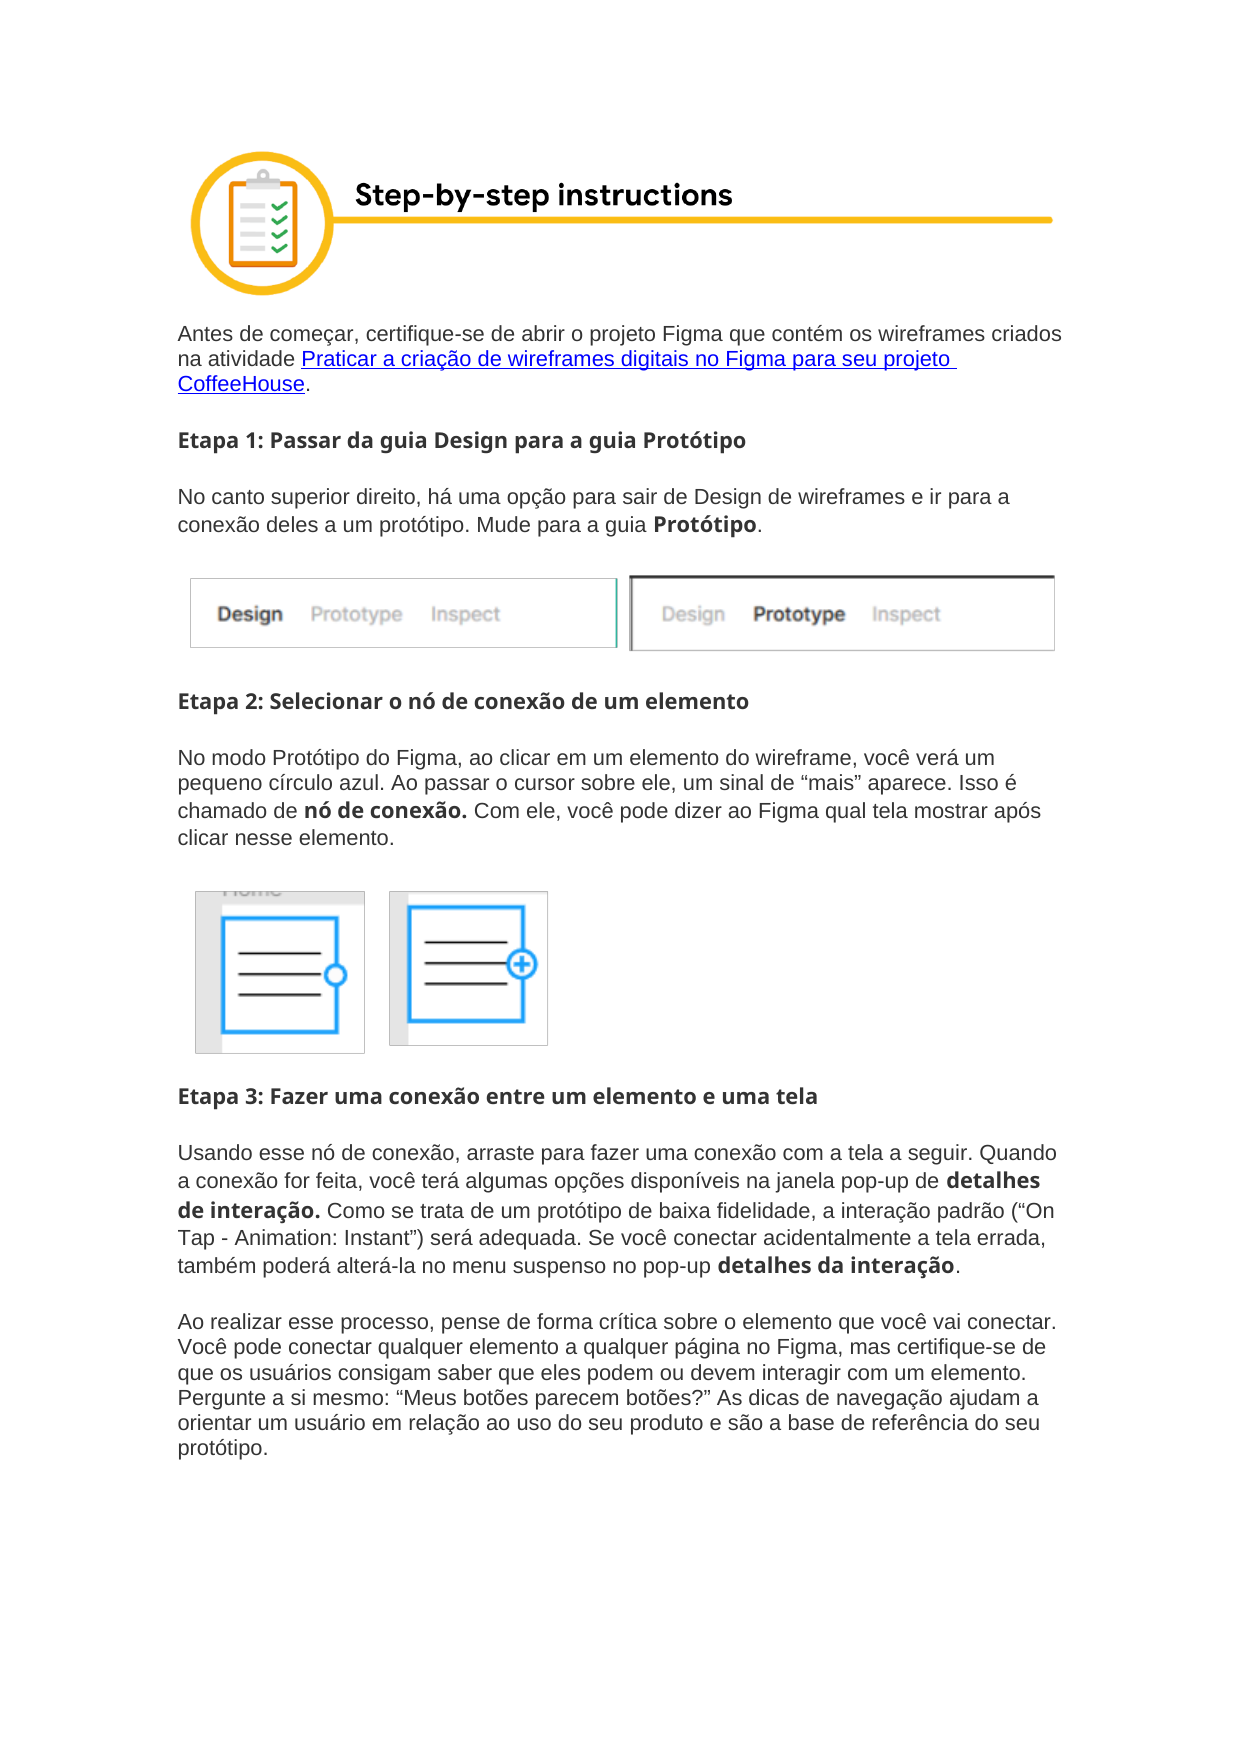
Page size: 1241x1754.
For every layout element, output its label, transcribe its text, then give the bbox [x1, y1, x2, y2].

text No modo Protótipo do Figma, ao clicar em um elemento do wireframe, você verá um pequeno círculo azul. Ao passar o cursor sobre ele, um sinal de “mais” aparece. Isso é chamado de nó de conexão. Com ele, você pode dizer ao Figma qual tela mostrar após clicar nesse elemento. [177, 745, 1063, 851]
picture [177, 879, 559, 1063]
text Etapa 1: Passar da guia Design para a guia Protótipo [177, 425, 1063, 455]
text Etapa 3: Fazer uma conexão entre um elemento e uma tela [177, 1081, 1063, 1111]
text Ao realizar esse processo, pense de forma crítica sobre o elemento que você vai conectar. Você pode conectar qualquer elemento a qualquer página no Figma, mas certifique-se de que os usuários consigam saber que eles podem ou devem interagir com um elemento. Pergunte a si mesmo: “Meus botões parecem botões?” As dicas de navegação ajudam a orientar um usuário em relação ao uso do seu produto e são a base de referência do seu protótipo. [177, 1309, 1063, 1460]
text Antes de começar, certifique-se de abrir o projeto Figma que contém os wireframes criados na atividade Praticar a criação de wireframes digitais no Figma para seu projeto CoffeeHouse. [177, 320, 1063, 396]
text No canto superior direito, há uma opção para sair de Design de wireframes e ir para a conexão deles a um protótipo. Mude para a guia Protótipo. [177, 484, 1063, 539]
picture [177, 147, 1063, 302]
text Usando esse nó de conexão, arraste para fazer uma conexão com a tela a seguir. Quando a conexão for feita, você terá algumas opções disponíveis na janela pop-up de detalhes de interação. Como se trata de um protótipo de baixa fidelidade, a interação padrão (“On Tap - Animation: Instant”) será adequada. Se você conectar acidentalmente a tela errada, também poderá alterá-la no menu suspenso no pop-up detalhes da interação. [177, 1140, 1063, 1280]
text Etapa 2: Selecionar o nó de conexão de um elemento [177, 686, 1063, 716]
picture [177, 568, 1063, 668]
